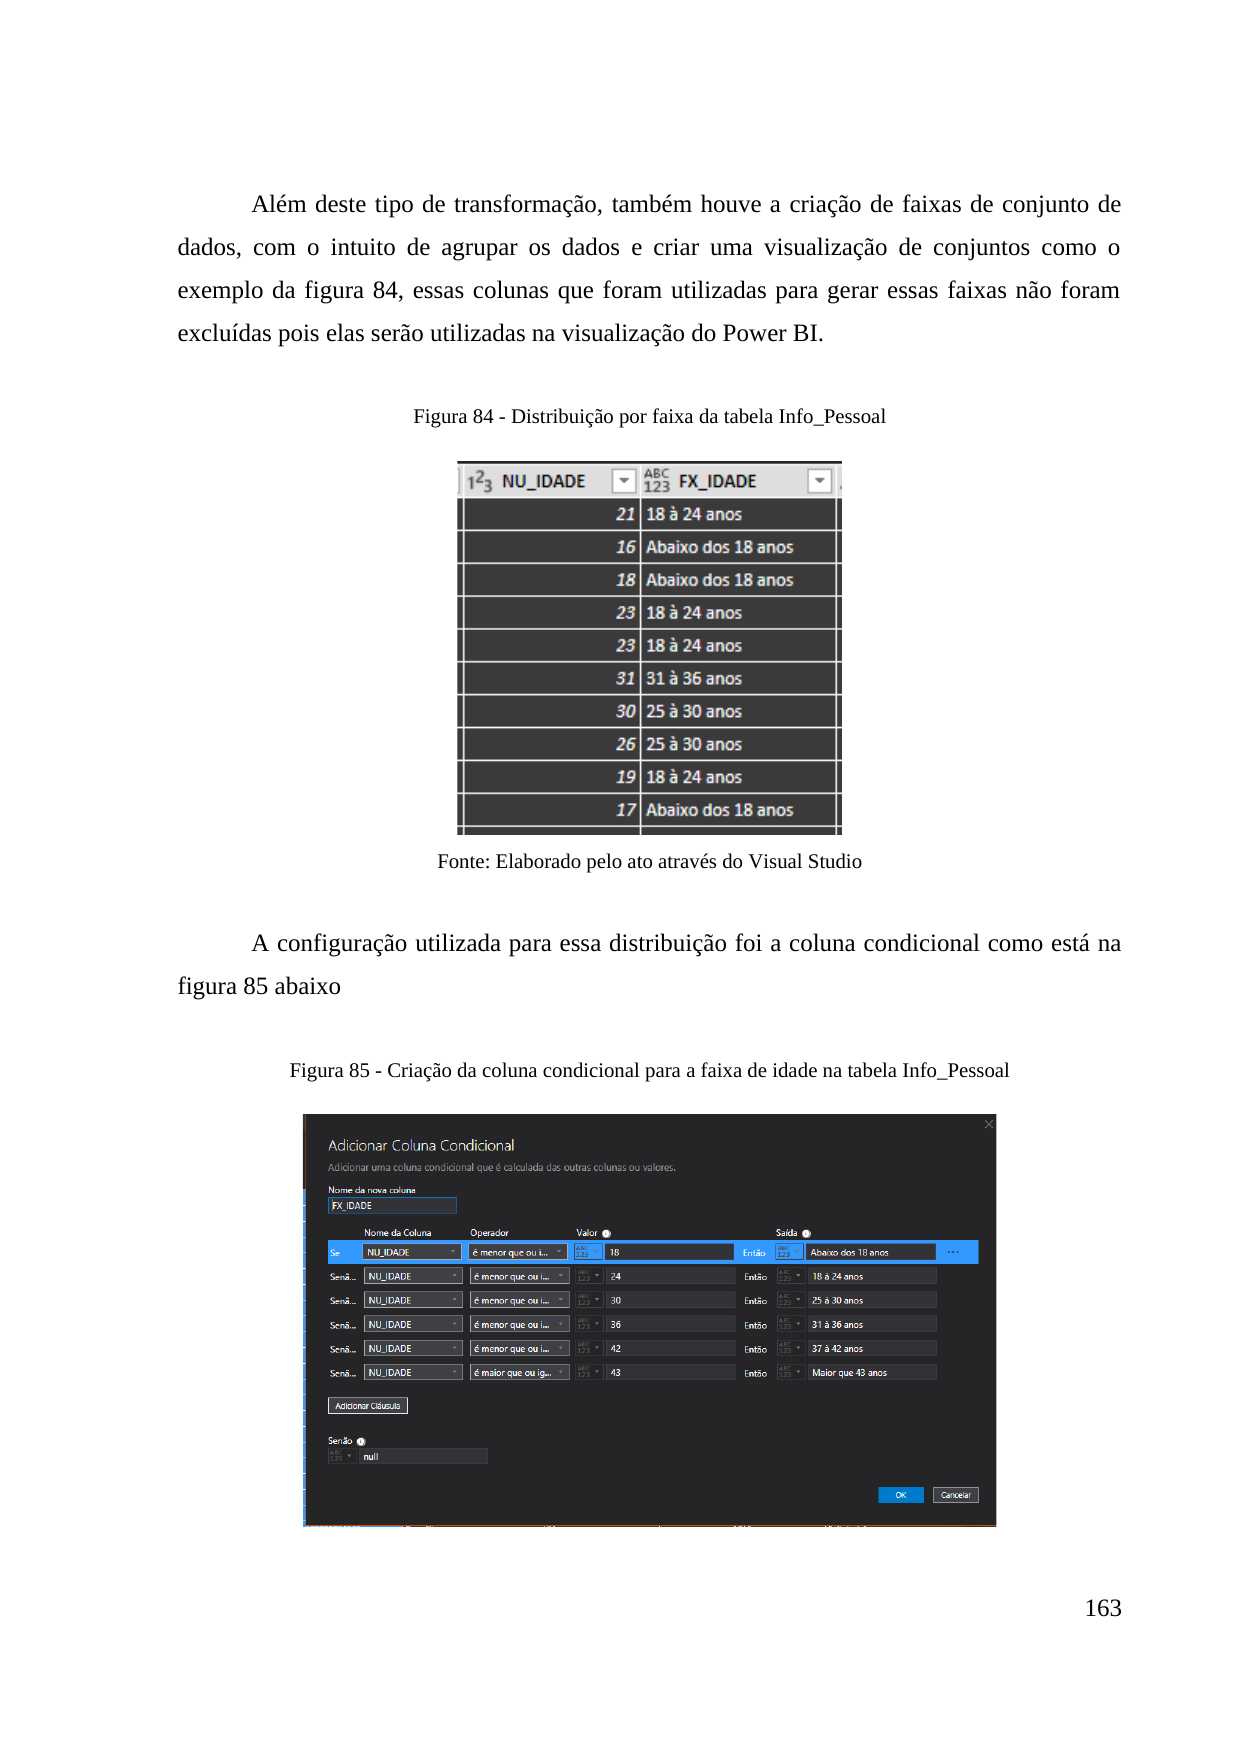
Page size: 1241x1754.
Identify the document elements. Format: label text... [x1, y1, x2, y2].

picture [302, 1114, 997, 1527]
text Figura 85 - Criação da coluna condicional para a faixa de idade na tabela Info_Pessoal [177, 1057, 1122, 1082]
picture [457, 461, 842, 835]
text Fonte: Elaborado pelo ato através do Visual Studio [177, 849, 1122, 873]
text Figura 84 - Distribuição por faixa da tabela Info_Pessoal [177, 404, 1122, 428]
text A configuração utilizada para essa distribuição foi a coluna condicional como está na figura 85 abaixo [177, 928, 1122, 1000]
text Além deste tipo de transformação, também houve a criação de faixas de conjunto de dados, com o intuito de agrupar os dados e criar uma visualização de conjuntos como o exemplo da figura 84, essas colunas que foram utilizadas para gerar essas faixas não foram excluídas pois elas serão utilizadas na visualização do Power BI. [177, 189, 1122, 347]
